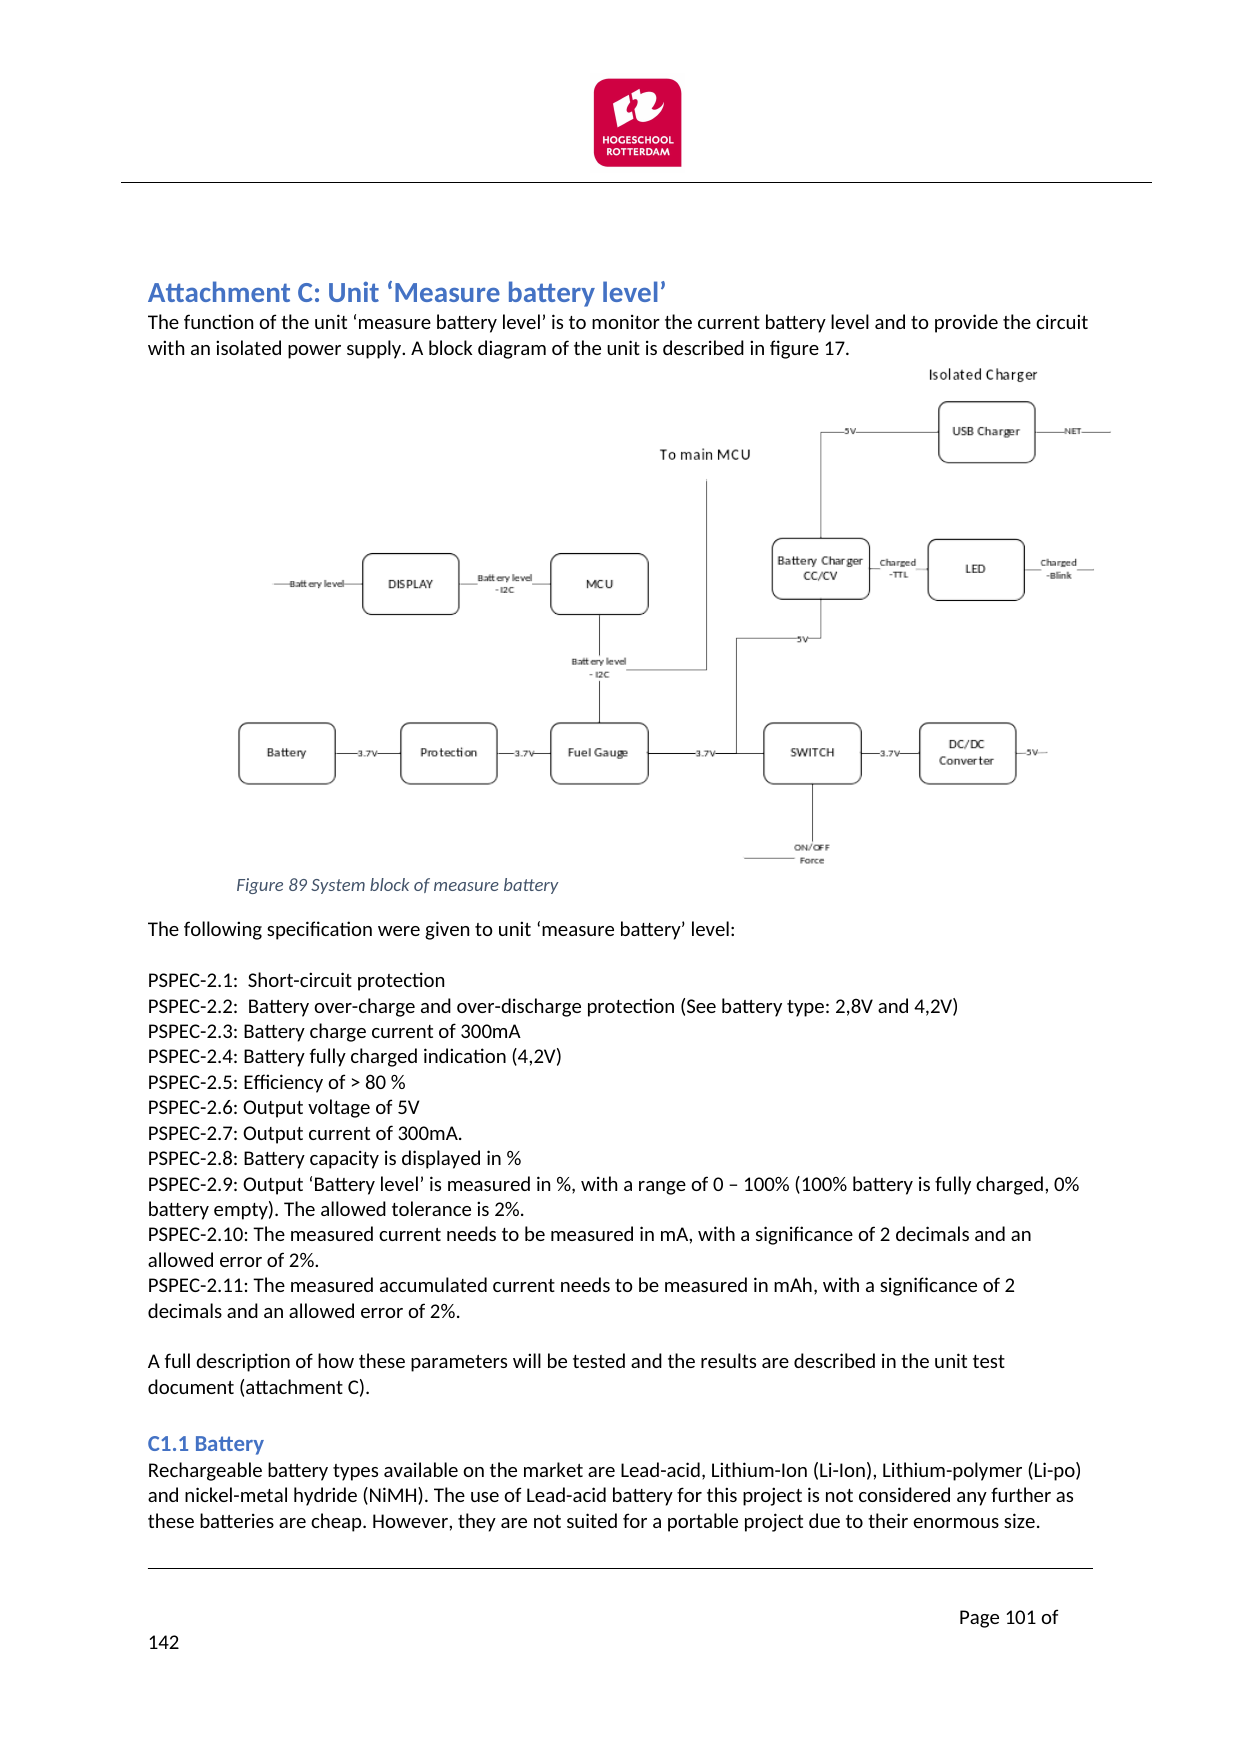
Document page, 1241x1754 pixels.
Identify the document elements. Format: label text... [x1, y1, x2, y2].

text The following specification were given to unit ‘measure battery’ level: [148, 917, 1093, 942]
subtitle Attachment C: Unit ‘Measure battery level’ [148, 274, 1093, 309]
text PSPEC-2.10: The measured current needs to be measured in mA, with a significance of 2 decimals and an allowed error of 2%. [148, 1222, 1093, 1272]
picture [590, 73, 685, 173]
text PSPEC-2.4: Battery fully charged indication (4,2V) [148, 1044, 1093, 1069]
text Rechargeable battery types available on the market are Lead-acid, Lithium-Ion (Li-Ion), Lithium-polymer (Li-po) and nickel-metal hydride (NiMH). The use of Lead-acid battery for this project is not considered any further as these batteries are cheap. However, they are not suited for a portable project due to their enormous size. [148, 1457, 1093, 1533]
text PSPEC-2.9: Output ‘Battery level’ is measured in %, with a range of 0 – 100% (100% battery is fully charged, 0% battery empty). The allowed tolerance is 2%. [148, 1171, 1093, 1222]
text The function of the unit ‘measure battery level’ is to monitor the current battery level and to provide the circuit with an isolated power supply. A block diagram of the unit is described in figure 17. [148, 309, 1093, 360]
text PSPEC-2.8: Battery capacity is displayed in % [148, 1145, 1093, 1171]
text PSPEC-2.11: The measured accumulated current needs to be measured in mAh, with a significance of 2 decimals and an allowed error of 2%. [148, 1272, 1093, 1323]
subtitle C1.1 Battery [148, 1429, 1093, 1457]
text PSPEC-2.6: Output voltage of 5V [148, 1094, 1093, 1120]
text PSPEC-2.1: Short-circuit protection [148, 967, 1093, 993]
text PSPEC-2.7: Output current of 300mA. [148, 1120, 1093, 1145]
text A full description of how these parameters will be tested and the results are described in the unit test document (attachment C). [148, 1349, 1093, 1399]
text Figure 89 System block of measure battery [236, 873, 1093, 896]
text PSPEC-2.5: Efficiency of > 80 % [148, 1069, 1093, 1094]
text PSPEC-2.3: Battery charge current of 300mA [148, 1018, 1093, 1044]
text PSPEC-2.2: Battery over-charge and over-discharge protection (See battery type: 2,8V and 4,2V) [148, 993, 1093, 1018]
